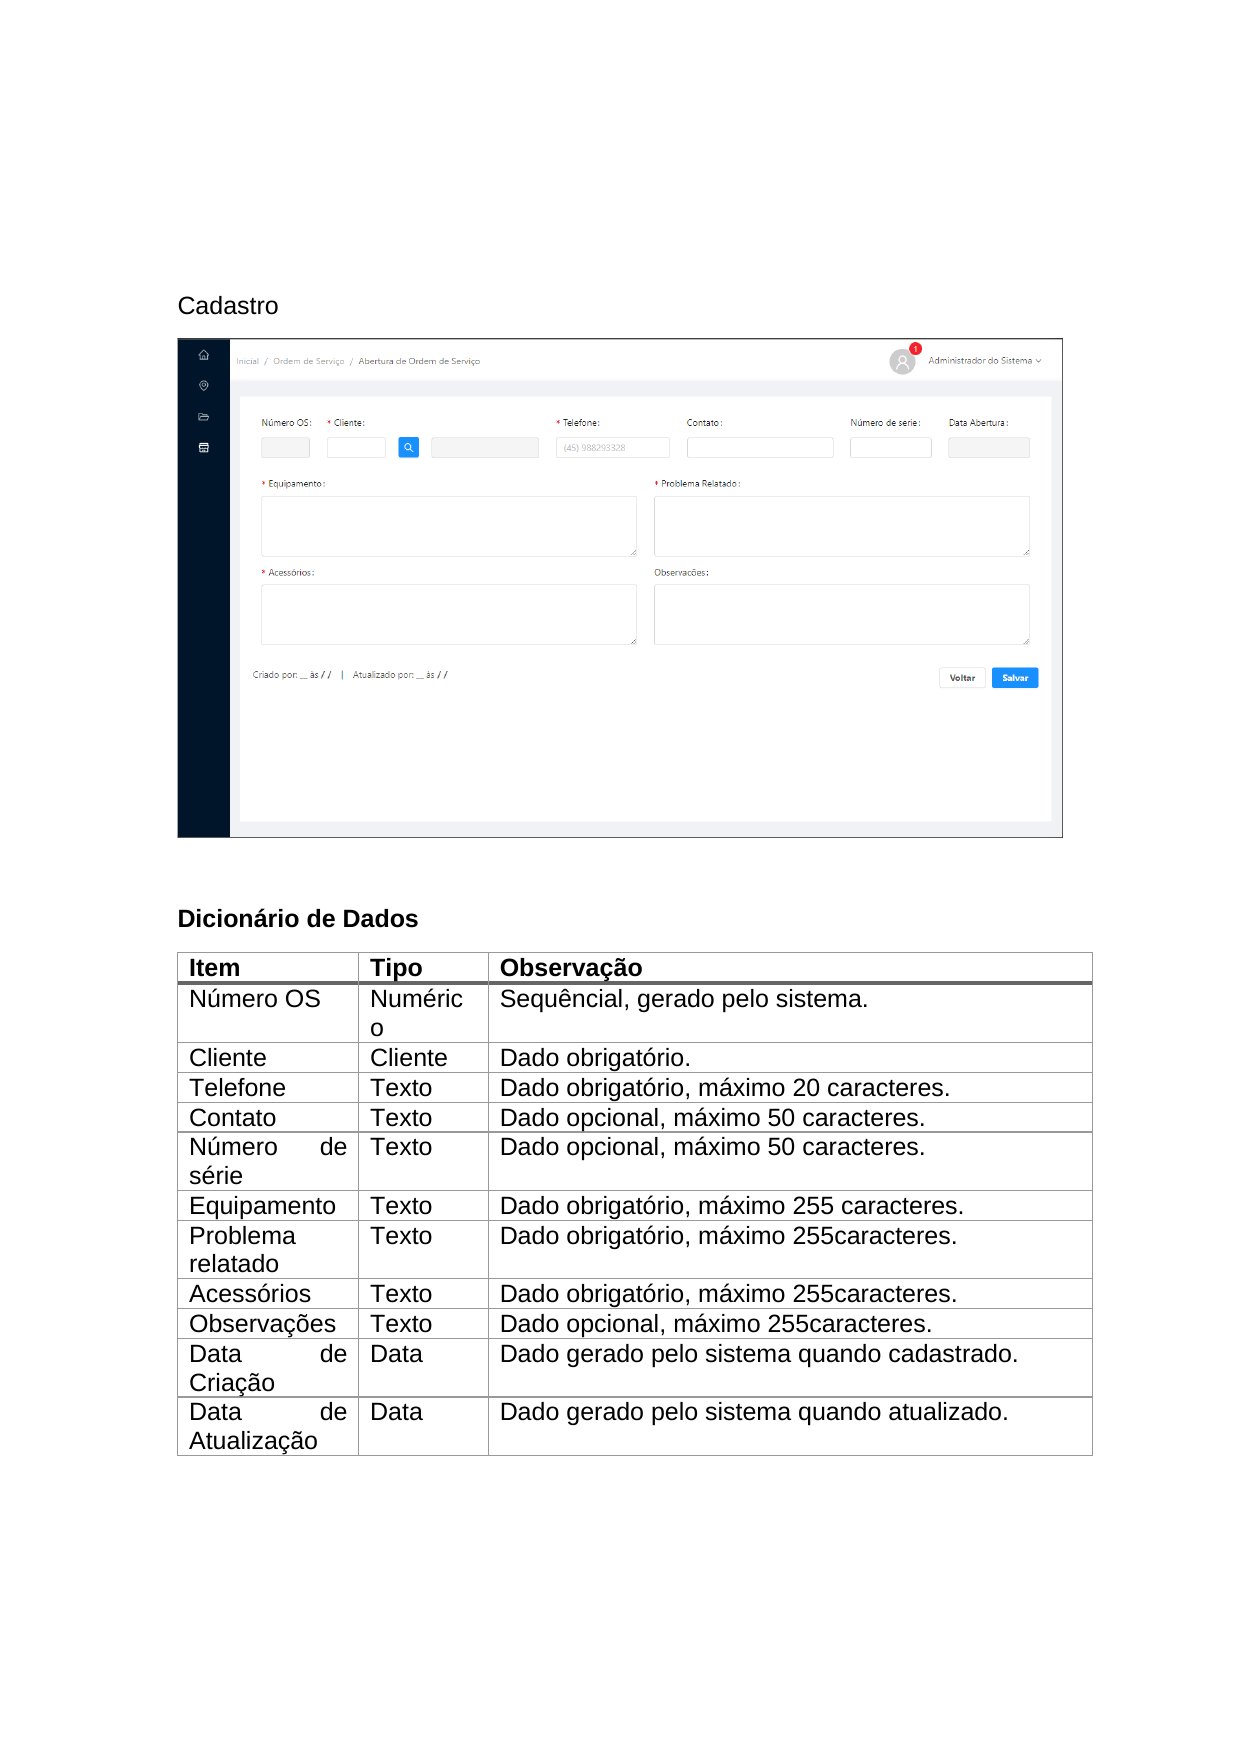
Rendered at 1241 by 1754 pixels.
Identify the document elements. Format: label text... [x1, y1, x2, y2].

table_cell Data [359, 1398, 488, 1455]
table_cell Dado obrigatório, máximo 255caracteres. [489, 1279, 1092, 1308]
table_cell Dado opcional, máximo 50 caracteres. [489, 1103, 1092, 1131]
table_cell Cliente [178, 1043, 358, 1072]
table_cell Dado obrigatório. [489, 1043, 1092, 1072]
table_cell Data de Criação [178, 1339, 358, 1396]
table_cell Cliente [359, 1043, 488, 1072]
table_cell Acessórios [178, 1279, 358, 1308]
table_cell Numérico [359, 985, 488, 1042]
table_cell Dado gerado pelo sistema quando atualizado. [489, 1398, 1092, 1455]
table_header Observação [489, 953, 1092, 981]
table_cell Contato [178, 1103, 358, 1131]
table_cell Texto [359, 1279, 488, 1308]
table_cell Data [359, 1339, 488, 1396]
table_cell Dado gerado pelo sistema quando cadastrado. [489, 1339, 1092, 1396]
text Dicionário de Dados [177, 904, 1063, 933]
table_cell Equipamento [178, 1191, 358, 1220]
table_cell Número OS [178, 985, 358, 1042]
table_cell Dado opcional, máximo 255caracteres. [489, 1309, 1092, 1338]
table_cell Sequêncial, gerado pelo sistema. [489, 985, 1092, 1042]
table_cell Texto [359, 1073, 488, 1102]
table_cell Dado obrigatório, máximo 255caracteres. [489, 1221, 1092, 1278]
table_cell Dado obrigatório, máximo 20 caracteres. [489, 1073, 1092, 1102]
table_cell Data de Atualização [178, 1398, 358, 1455]
table_cell Número de série [178, 1133, 358, 1190]
table_cell Problema relatado [178, 1221, 358, 1278]
table_cell Dado opcional, máximo 50 caracteres. [489, 1133, 1092, 1190]
table_cell Texto [359, 1133, 488, 1190]
table_cell Telefone [178, 1073, 358, 1102]
table_cell Texto [359, 1191, 488, 1220]
table_header Tipo [359, 953, 488, 981]
picture [177, 338, 1063, 838]
table_cell Texto [359, 1103, 488, 1131]
table_cell Texto [359, 1309, 488, 1338]
table_cell Texto [359, 1221, 488, 1278]
table_cell Observações [178, 1309, 358, 1338]
table_header Item [178, 953, 358, 981]
table_cell Dado obrigatório, máximo 255 caracteres. [489, 1191, 1092, 1220]
text Cadastro [177, 291, 1063, 319]
